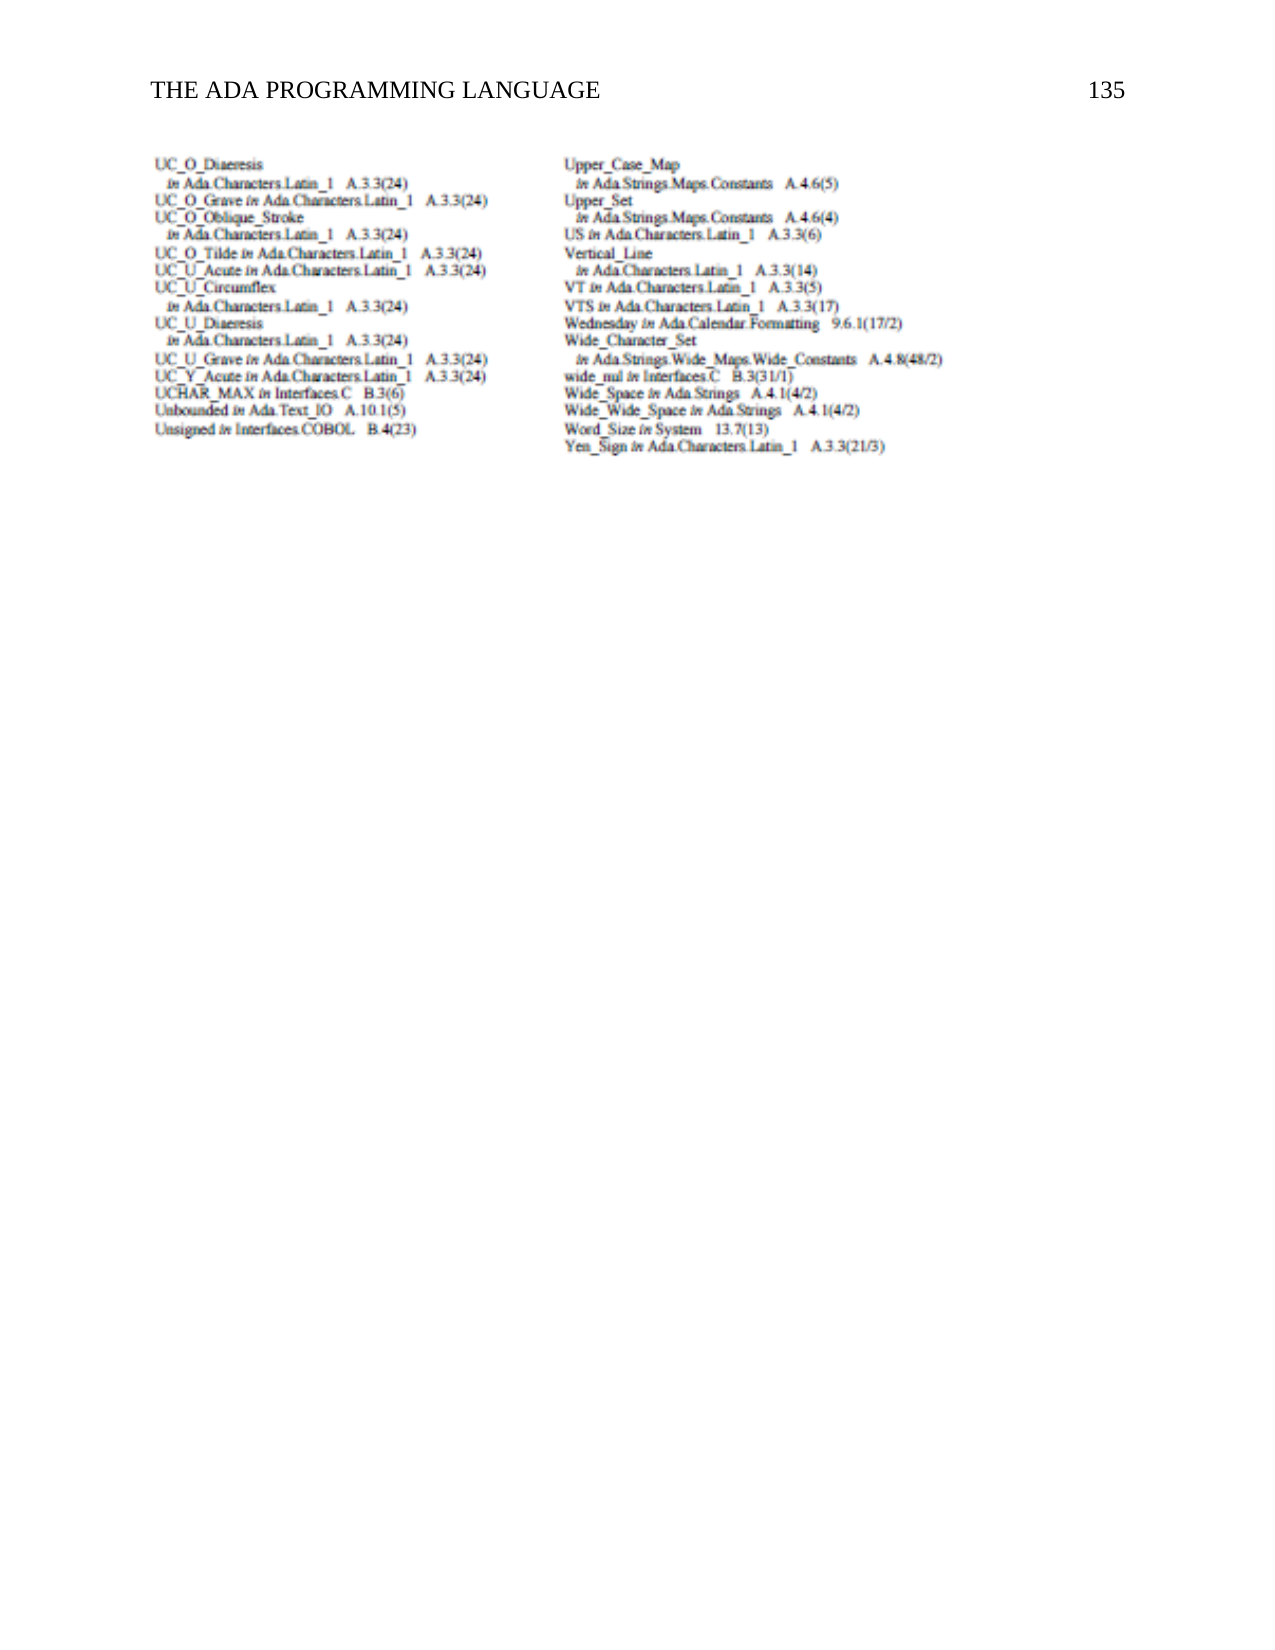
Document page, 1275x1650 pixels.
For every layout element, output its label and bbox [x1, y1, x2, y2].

picture [150, 150, 953, 471]
